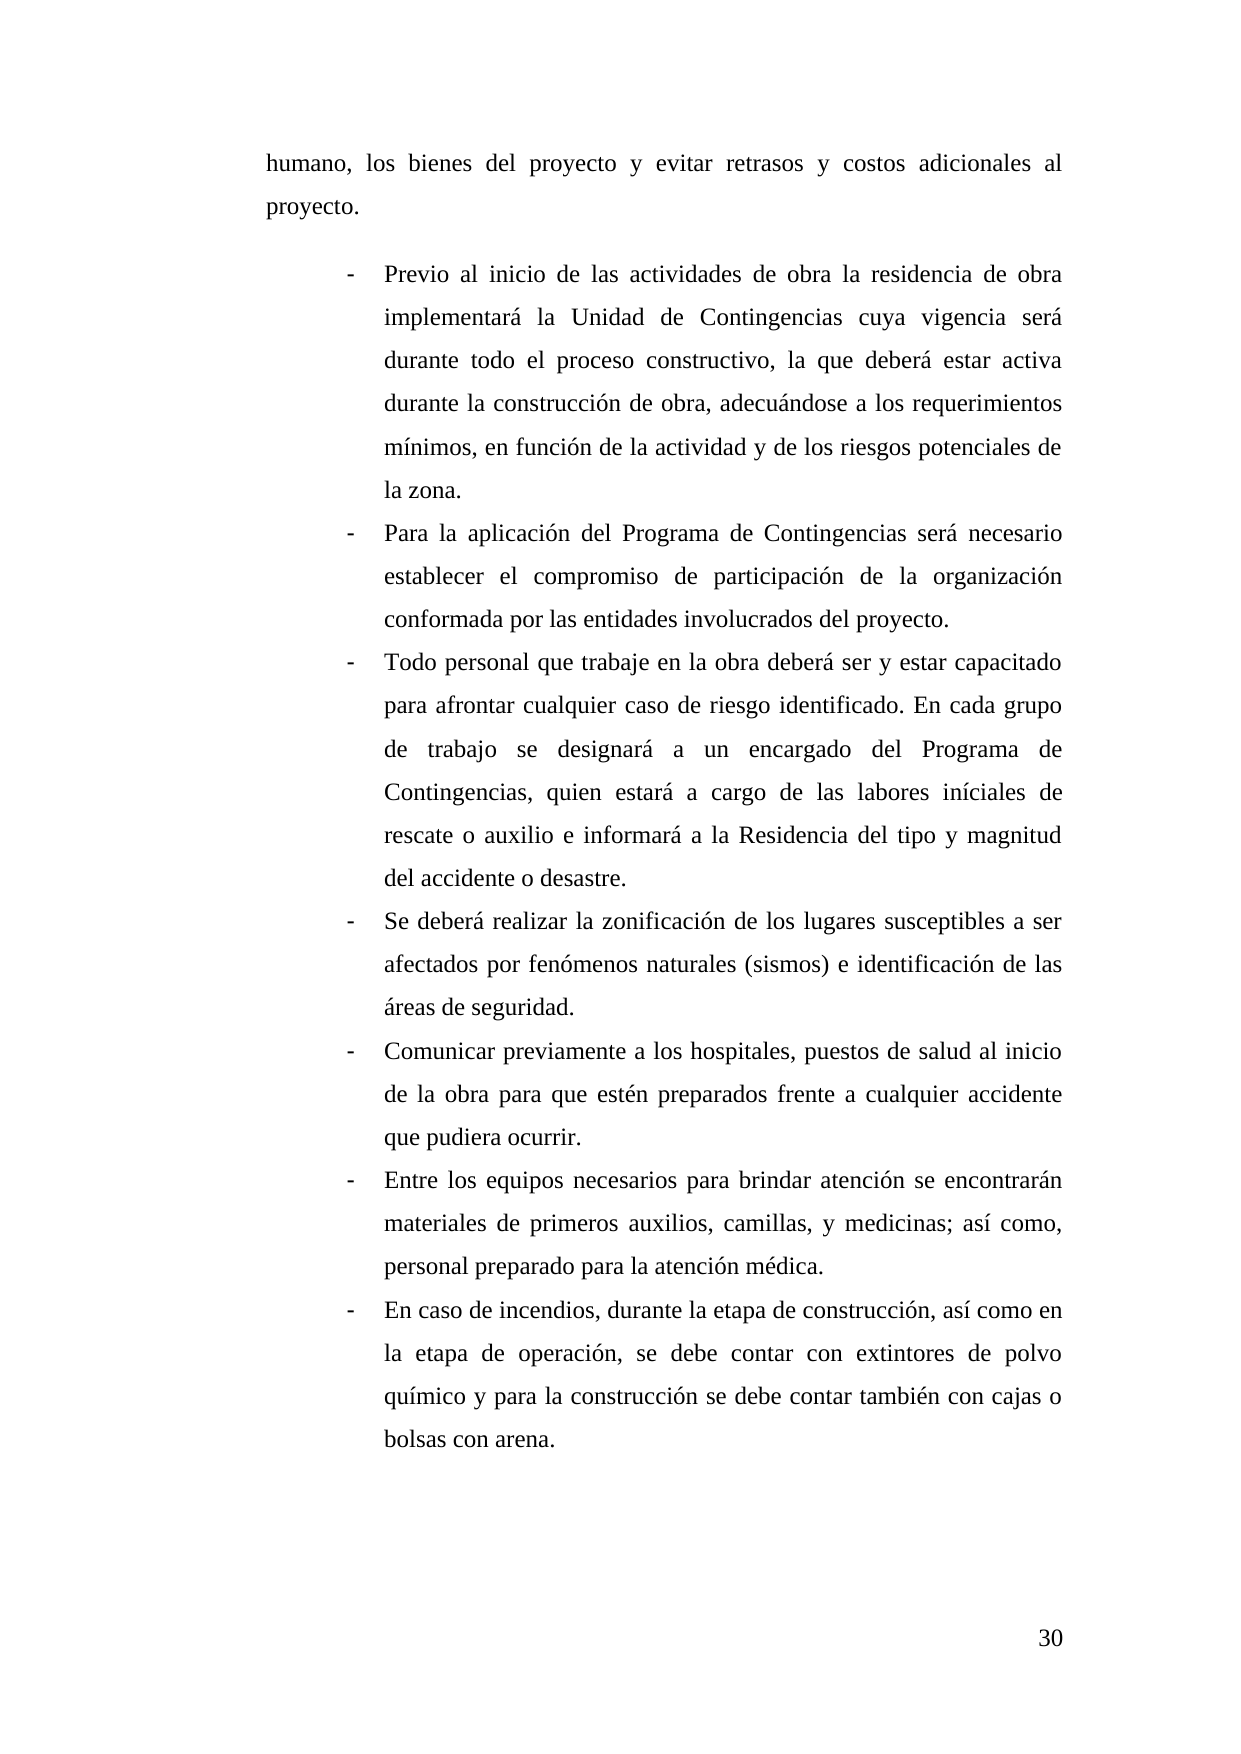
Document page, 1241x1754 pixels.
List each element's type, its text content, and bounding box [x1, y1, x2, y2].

list En caso de incendios, durante la etapa de construcción, así como en la etapa de operación, se debe contar con extintores de polvo químico y para la construcción se debe contar también con cajas o bolsas con arena. [346, 1294, 1063, 1453]
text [266, 148, 1063, 219]
list Previo al inicio de las actividades de obra la residencia de obra implementará la Unidad de Contingencias cuya vigencia será durante todo el proceso constructivo, la que deberá estar activa durante la construcción de obra, adecuándose a los requerimientos mínimos, en función de la actividad y de los riesgos potenciales de la zona. [346, 259, 1063, 503]
list Entre los equipos necesarios para brindar atención se encontrarán materiales de primeros auxilios, camillas, y medicinas; así como, personal preparado para la atención médica. [346, 1165, 1063, 1280]
list Para la aplicación del Programa de Contingencias será necesario establecer el compromiso de participación de la organización conformada por las entidades involucrados del proyecto. [346, 518, 1063, 633]
list Se deberá realizar la zonificación de los lugares susceptibles a ser afectados por fenómenos naturales (sismos) e identificación de las áreas de seguridad. [346, 906, 1063, 1021]
list Todo personal que trabaje en la obra deberá ser y estar capacitado para afrontar cualquier caso de riesgo identificado. En cada grupo de trabajo se designará a un encargado del Programa de Contingencias, quien estará a cargo de las labores iníciales de rescate o auxilio e informará a la Residencia del tipo y magnitud del accidente o desastre. [346, 647, 1063, 892]
list Comunicar previamente a los hospitales, puestos de salud al inicio de la obra para que estén preparados frente a cualquier accidente que pudiera ocurrir. [346, 1036, 1063, 1151]
